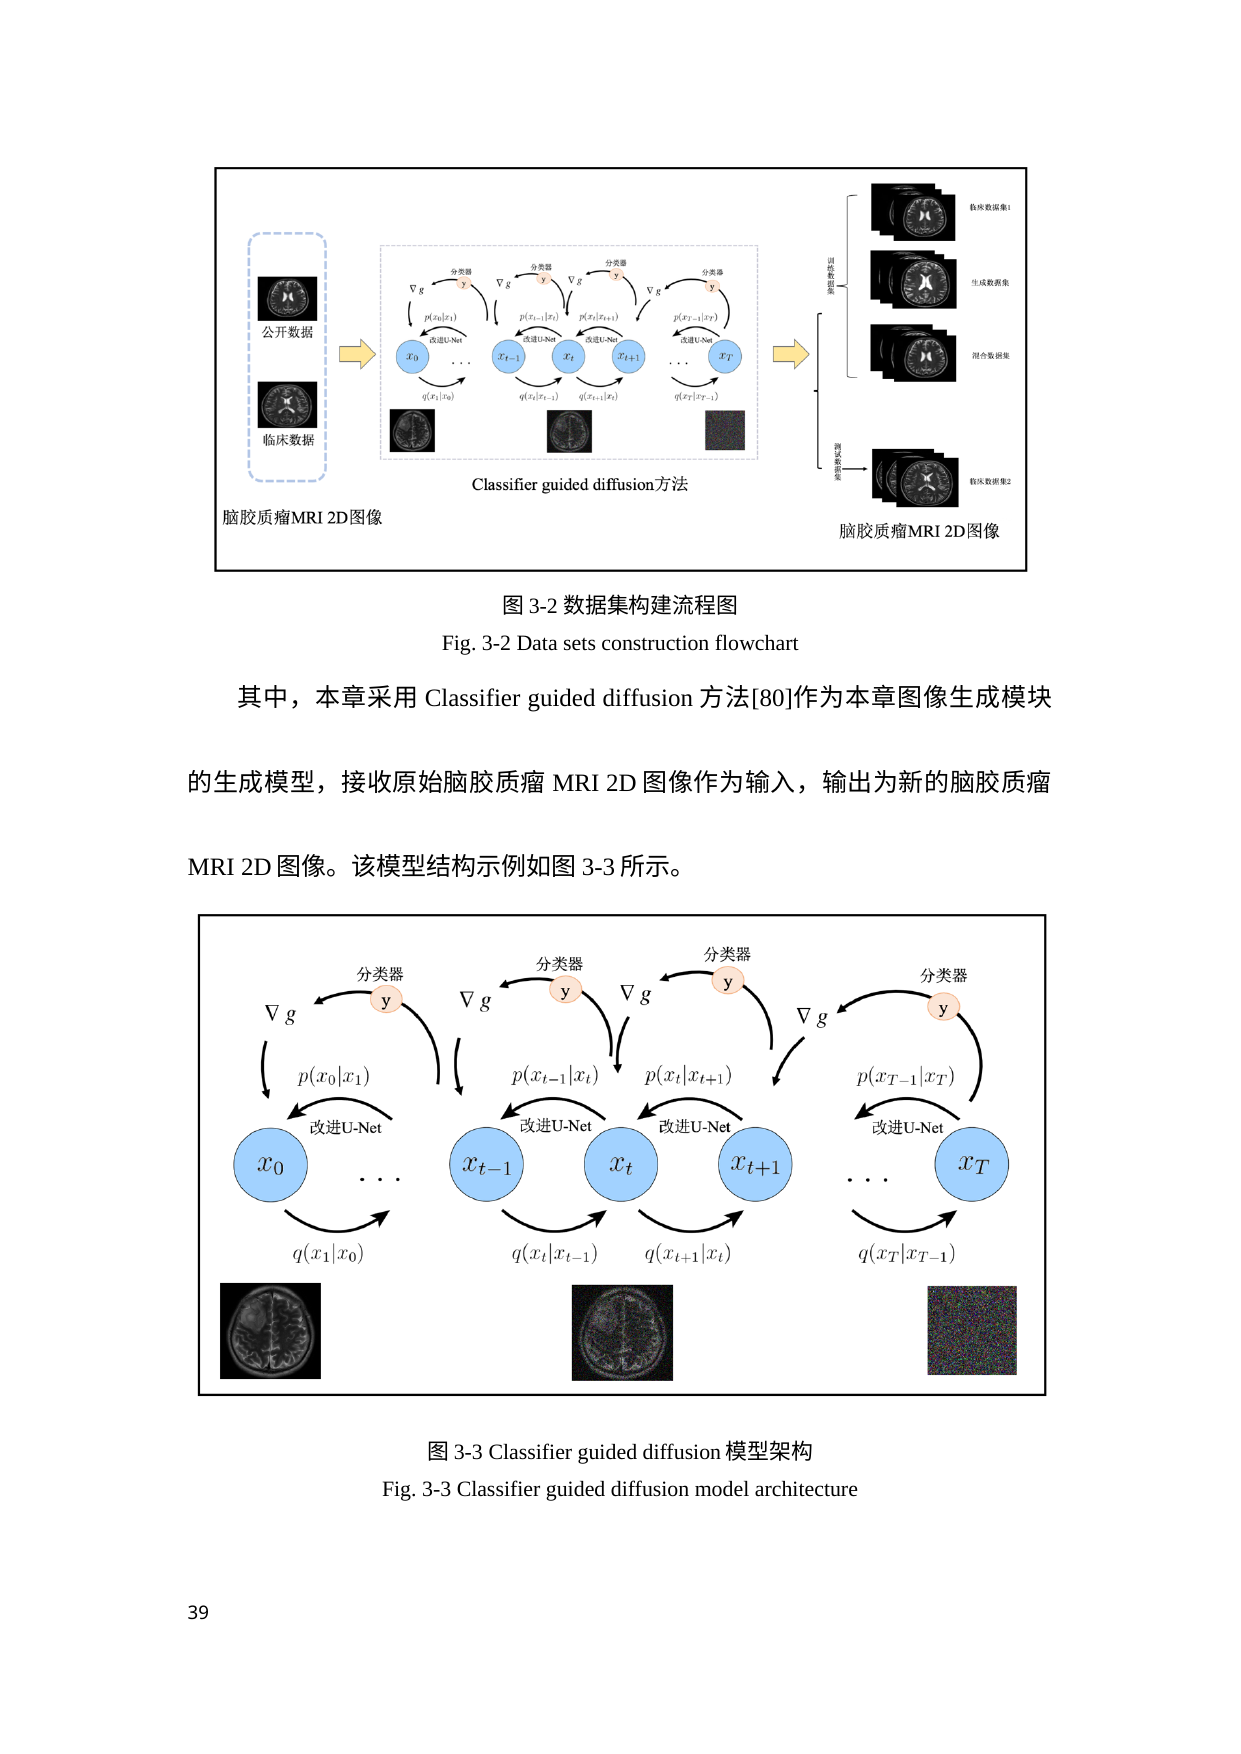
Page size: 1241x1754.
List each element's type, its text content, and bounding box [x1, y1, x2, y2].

text 图3-3 Classifier guided diffusion模型架构 [187, 1433, 1053, 1466]
text Fig. 3-2 Data sets construction flowchart [187, 626, 1053, 658]
text Fig. 3-3 Classifier guided diffusion model architecture [187, 1472, 1053, 1504]
text 图3-2 数据集构建流程图 [187, 587, 1053, 620]
text 其中，本章采用Classifier guided diffusion方法[80]作为本章图像生成模块的生成模型，接收原始脑胶质瘤MRI 2D图像作为输入，输出为新的脑胶质瘤MRI 2D图像。该模型结构示例如图3-3所示。 [187, 663, 1053, 897]
picture [203, 159, 1038, 579]
picture [187, 908, 1053, 1399]
